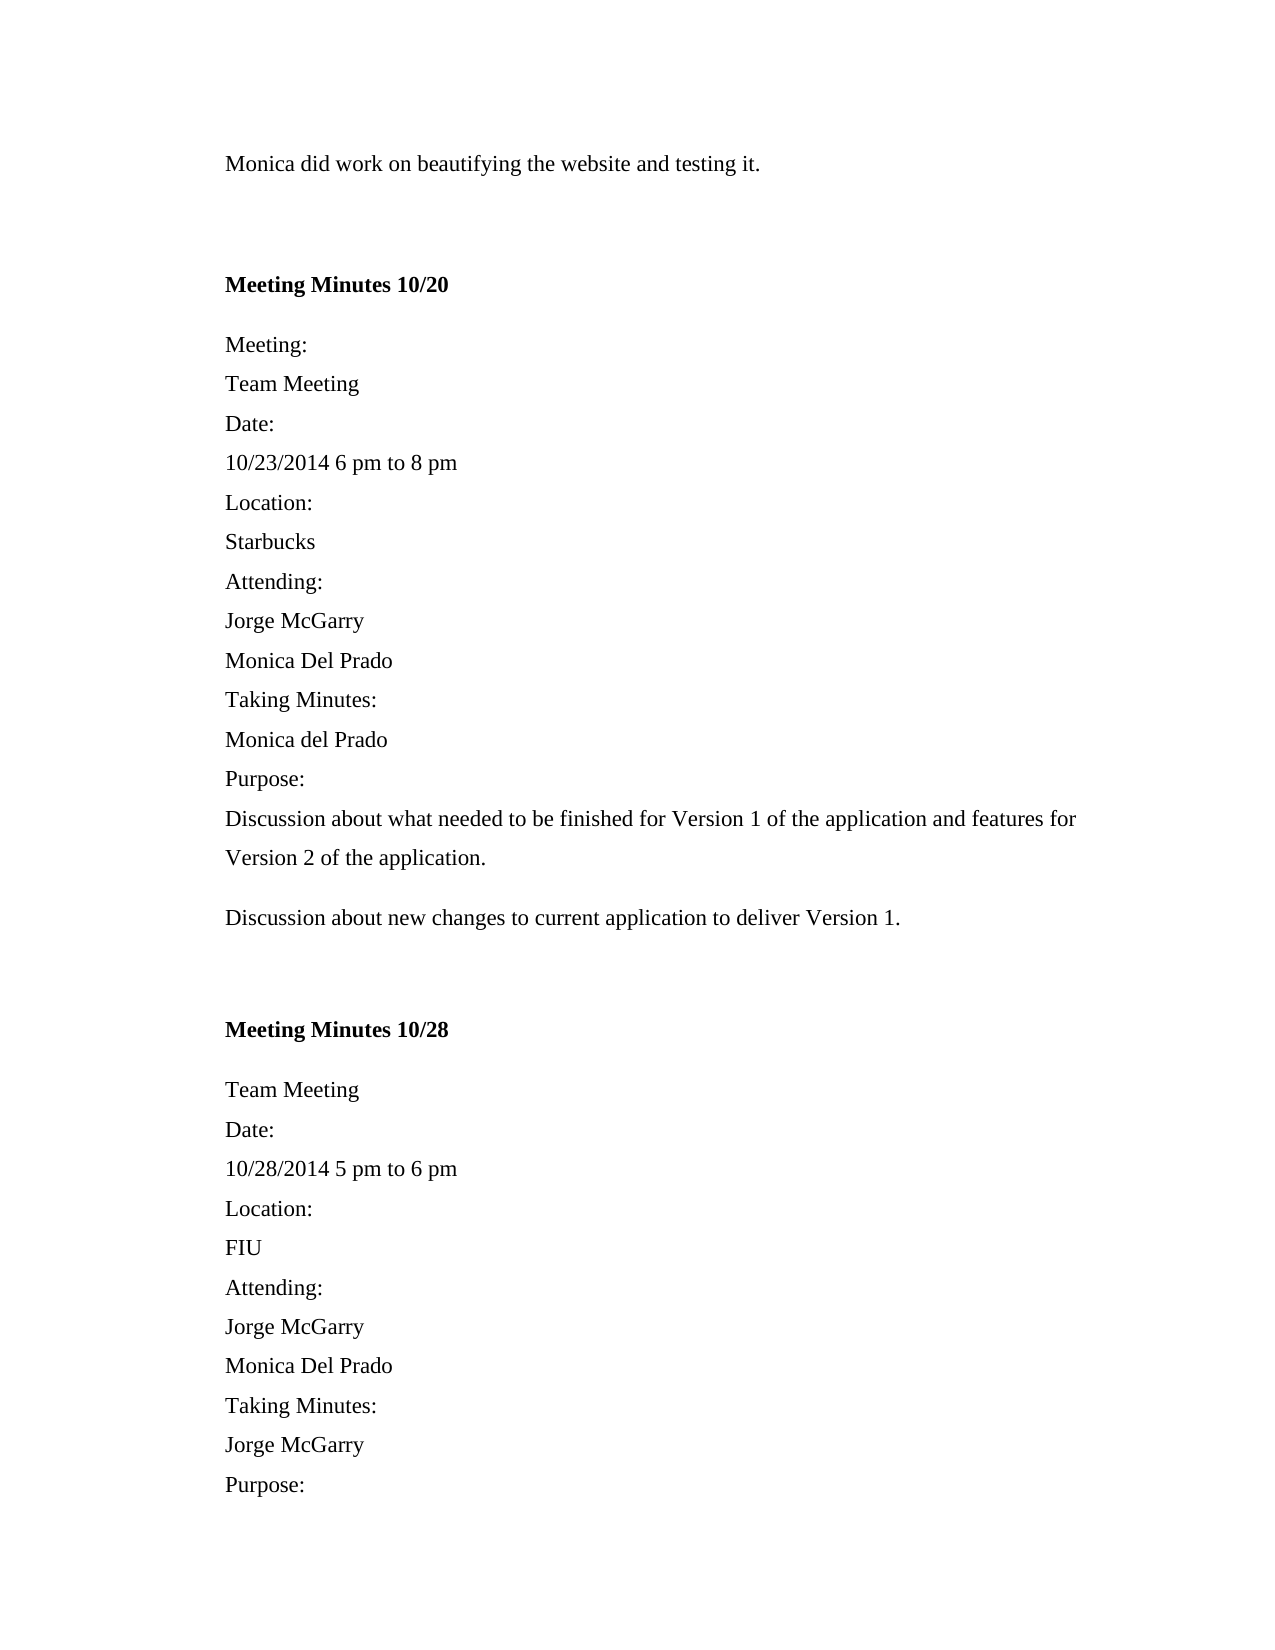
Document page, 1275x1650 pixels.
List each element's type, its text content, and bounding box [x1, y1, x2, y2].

text Meeting Minutes 10/28 [225, 1016, 1125, 1042]
text Team Meeting Date: 10/28/2014 5 pm to 6 pm Location: FIU Attending: Jorge McGarry Monica Del Prado Taking Minutes: Jorge McGarry Purpose: [225, 1076, 1125, 1497]
text Discussion about new changes to current application to deliver Version 1. [225, 904, 1125, 931]
text Meeting: Team Meeting Date: 10/23/2014 6 pm to 8 pm Location: Starbucks Attending: Jorge McGarry Monica Del Prado Taking Minutes: Monica del Prado Purpose: Discussion about what needed to be finished for Version 1 of the application and features for Version 2 of the application. [225, 331, 1125, 871]
text Monica did work on beautifying the website and testing it. [225, 150, 1125, 176]
text Meeting Minutes 10/20 [225, 271, 1125, 297]
